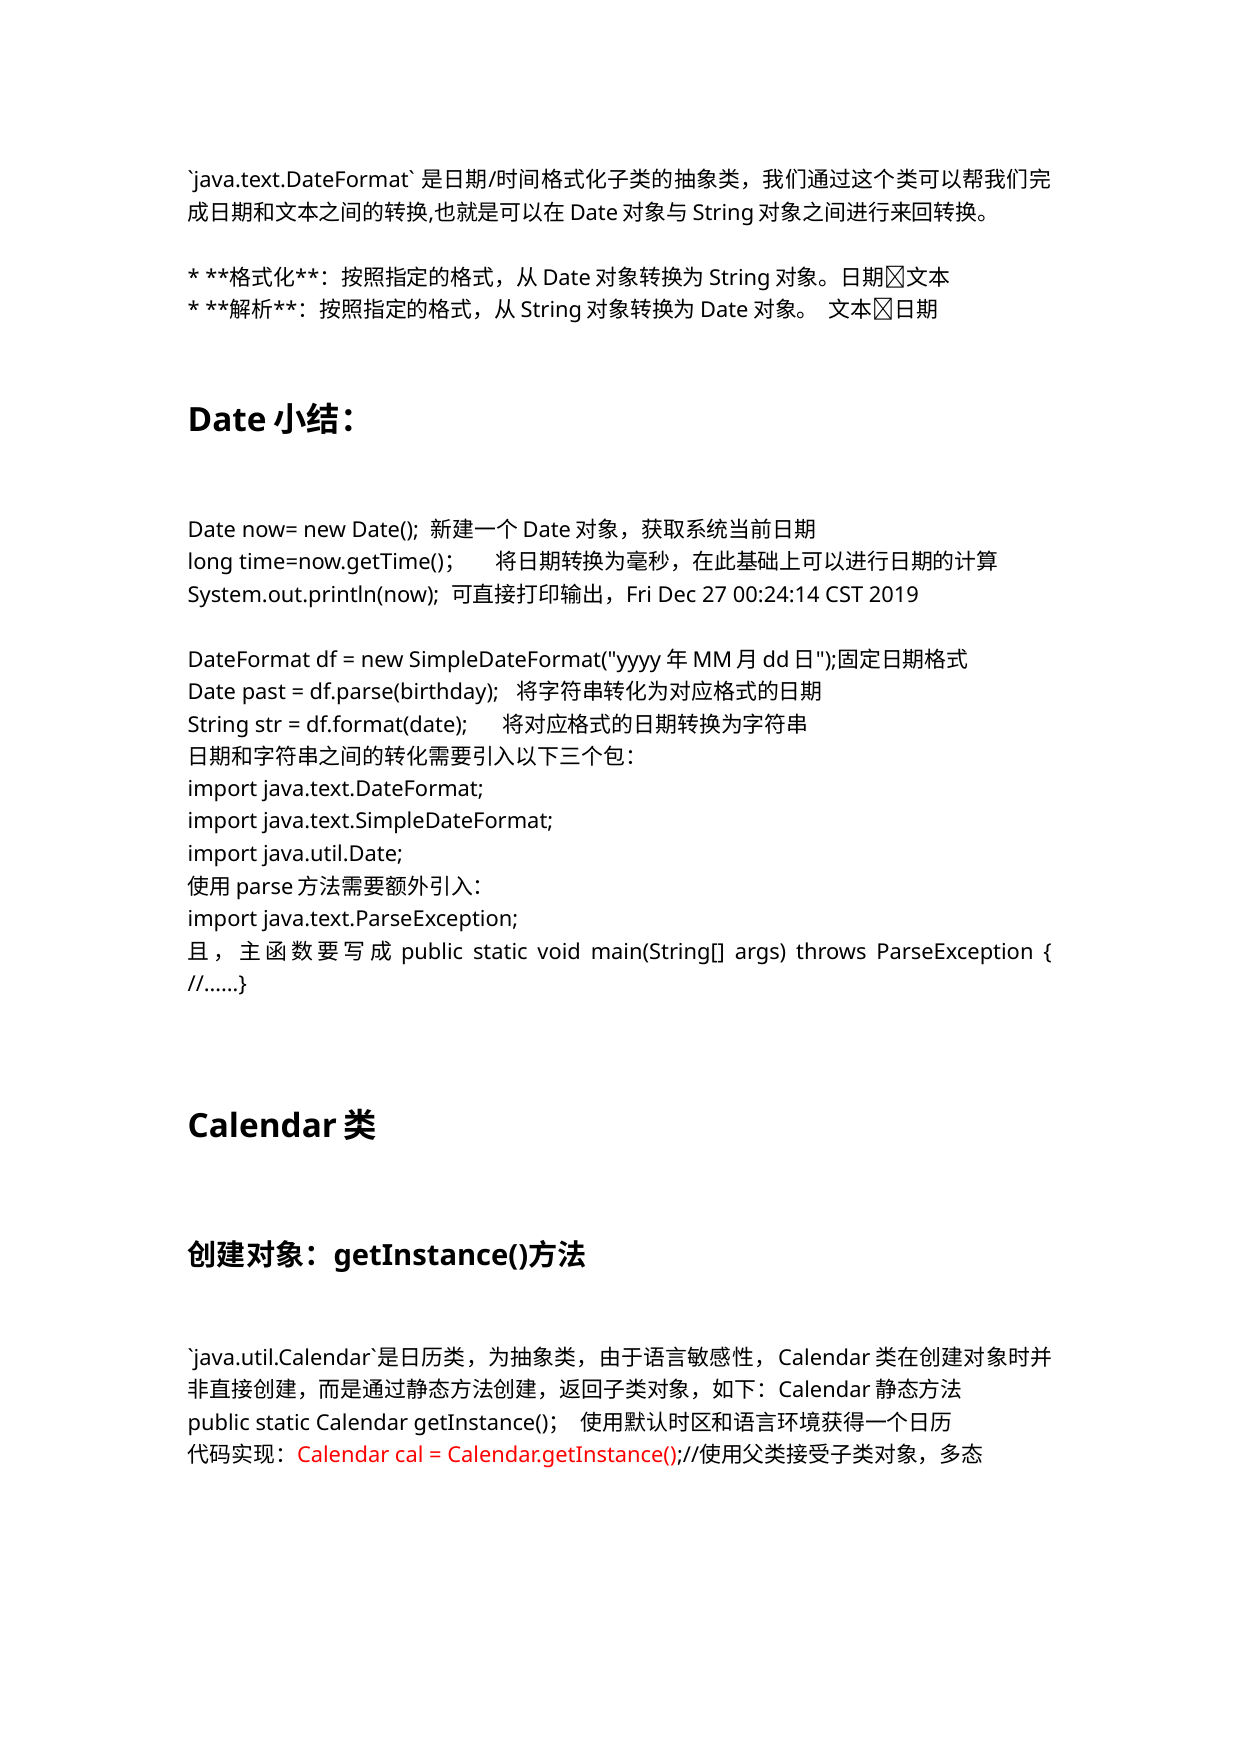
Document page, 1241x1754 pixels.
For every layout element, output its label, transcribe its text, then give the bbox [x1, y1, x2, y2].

text String str = df.format(date); 将对应格式的日期转换为字符串 [187, 706, 1053, 739]
text long time=now.getTime()； 将日期转换为毫秒，在此基础上可以进行日期的计算 [187, 544, 1053, 576]
text `java.util.Calendar`是日历类，为抽象类，由于语言敏感性，Calendar类在创建对象时并非直接创建，而是通过静态方法创建，返回子类对象，如下：Calendar静态方法 [187, 1339, 1053, 1404]
text 日期和字符串之间的转化需要引入以下三个包： [187, 739, 1053, 771]
text Date past = df.parse(birthday); 将字符串转化为对应格式的日期 [187, 674, 1053, 706]
text public static Calendar getInstance()； 使用默认时区和语言环境获得一个日历 [187, 1404, 1053, 1437]
subtitle Date小结： [187, 384, 1053, 449]
text DateFormat df = new SimpleDateFormat("yyyy年MM月dd日");固定日期格式 [187, 641, 1053, 674]
text 代码实现：Calendar cal = Calendar.getInstance();//使用父类接受子类对象，多态 [187, 1437, 1053, 1469]
text Date now= new Date(); 新建一个Date对象，获取系统当前日期 [187, 511, 1053, 544]
text 且，主函数要写成public static void main(String[] args) throws ParseException { //……} [187, 934, 1053, 999]
text import java.text.SimpleDateFormat; [187, 804, 1053, 836]
text import java.util.Date; [187, 836, 1053, 869]
text import java.text.ParseException; [187, 901, 1053, 934]
text import java.text.DateFormat; [187, 771, 1053, 804]
text * **格式化**：按照指定的格式，从Date对象转换为String对象。日期文本 [187, 259, 1053, 292]
text 使用parse方法需要额外引入： [187, 869, 1053, 901]
text System.out.println(now); 可直接打印输出，Fri Dec 27 00:24:14 CST 2019 [187, 576, 1053, 609]
text * **解析**：按照指定的格式，从String对象转换为Date对象。 文本日期 [187, 292, 1053, 324]
subtitle 创建对象：getInstance()方法 [187, 1221, 1053, 1286]
subtitle Calendar类 [187, 1091, 1053, 1156]
text `java.text.DateFormat` 是日期/时间格式化子类的抽象类，我们通过这个类可以帮我们完成日期和文本之间的转换,也就是可以在Date对象与String对象之间进行来回转换。 [187, 162, 1053, 227]
